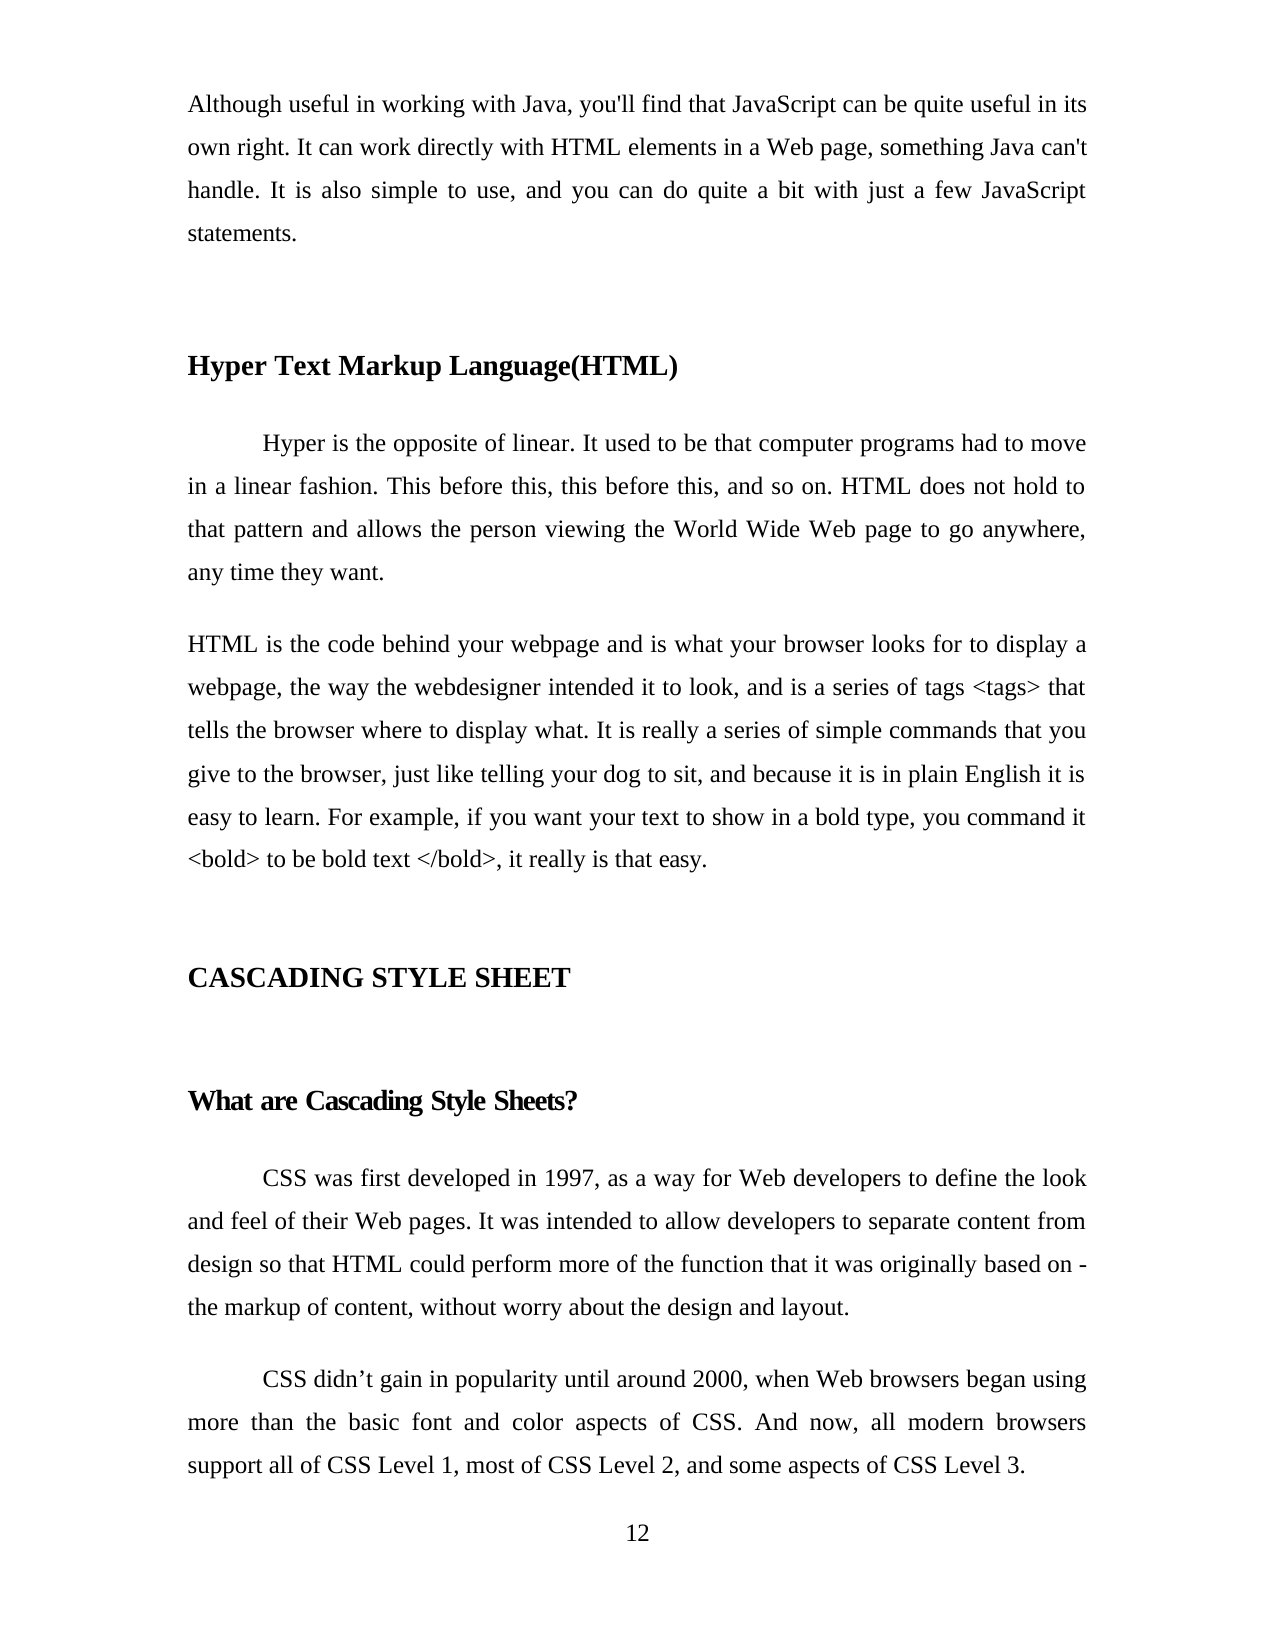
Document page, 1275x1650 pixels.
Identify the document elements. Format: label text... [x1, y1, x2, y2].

subtitle What are Cascading Style Sheets? [187, 1083, 1275, 1116]
text CSS didn’t gain in popularity until around 2000, when Web browsers began using more than the basic font and color aspects of CSS. And now, all modern browsers support all of CSS Level 1, most of CSS Level 2, and some aspects of CSS Level 3. [187, 1364, 1087, 1479]
text Hyper is the opposite of linear. It used to be that computer programs had to move in a linear fashion. This before this, this before this, and so on. HTML does not hold to that pattern and allows the person viewing the World Wide Web page to go anywhere, any time they want. [187, 428, 1088, 586]
text CSS was first developed in 1997, as a way for Web developers to define the look and feel of their Web pages. It was intended to allow developers to separate content from design so that HTML could perform more of the function that it was originally based on - the markup of content, without worry about the design and layout. [187, 1163, 1088, 1321]
subtitle CASCADING STYLE SHEET [187, 960, 1275, 994]
text Although useful in working with Java, you'll find that JavaScript can be quite useful in its own right. It can work directly with HTML elements in a Web page, something Java can't handle. It is also simple to use, and you can do quite a bit with just a few JavaScript statements. [187, 89, 1087, 247]
text <bold> to be bold text </bold>, it really is that easy. [187, 845, 1275, 873]
subtitle Hyper Text Markup Language(HTML) [187, 348, 1275, 382]
text HTML is the code behind your webpage and is what your browser looks for to display a webpage, the way the webdesigner intended it to look, and is a series of tags <tags> that tells the browser where to display what. It is really a series of simple commands that you give to the browser, just like telling your dog to sit, and because it is in plain English it is easy to learn. For example, if you want your text to show in a bold type, you command it [187, 629, 1088, 831]
